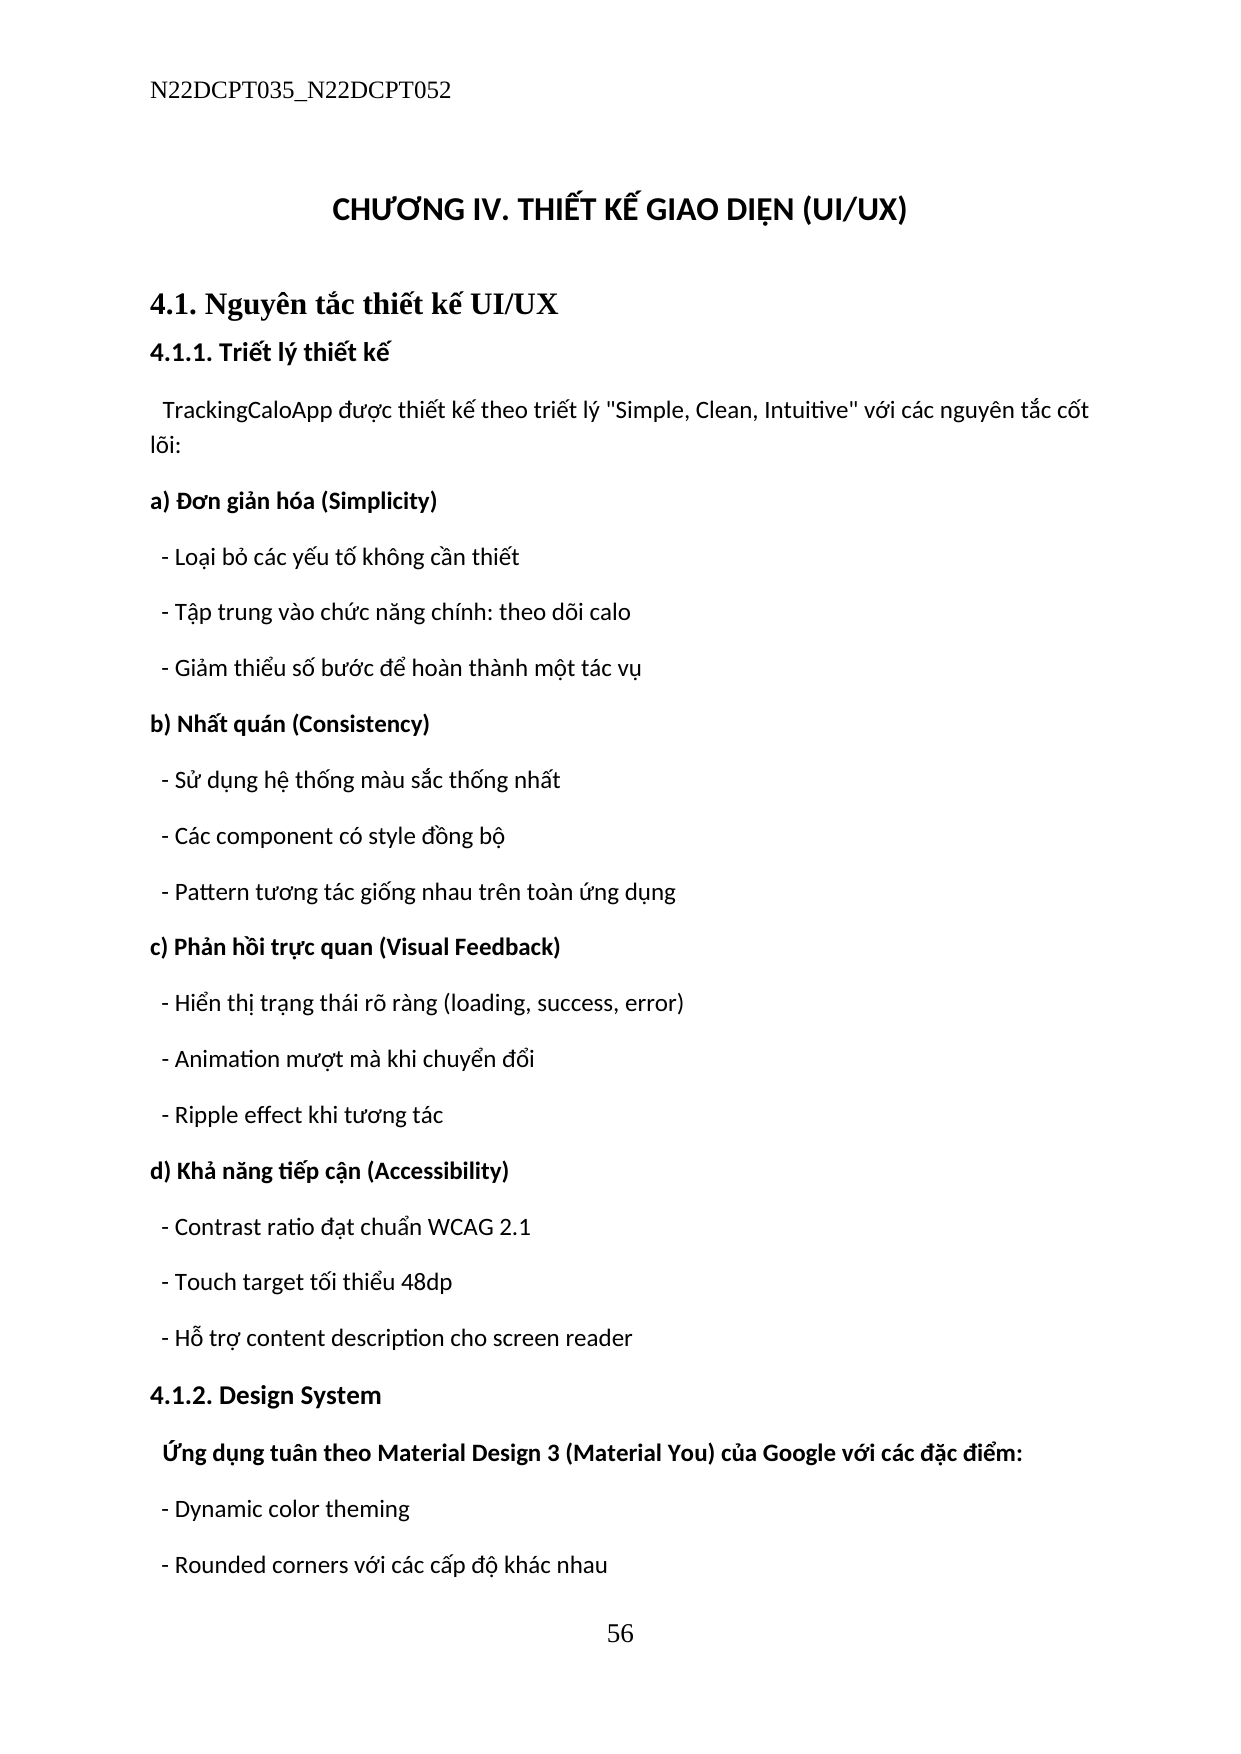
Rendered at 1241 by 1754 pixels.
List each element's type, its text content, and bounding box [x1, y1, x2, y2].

text - Các component có style đồng bộ [150, 820, 1090, 850]
text - Ripple effect khi tương tác [150, 1099, 1090, 1129]
text b) Nhất quán (Consistency) [150, 708, 1090, 739]
text - Animation mượt mà khi chuyển đổi [150, 1043, 1090, 1074]
text a) Đơn giản hóa (Simplicity) [150, 485, 1090, 515]
text d) Khả năng tiếp cận (Accessibility) [150, 1155, 1090, 1185]
text - Pattern tương tác giống nhau trên toàn ứng dụng [150, 876, 1090, 906]
text TrackingCaloApp được thiết kế theo triết lý "Simple, Clean, Intuitive" với các nguyên tắc cốt lõi: [150, 394, 1090, 459]
text Ứng dụng tuân theo Material Design 3 (Material You) của Google với các đặc điểm: [150, 1437, 1090, 1467]
text - Dynamic color theming [150, 1493, 1090, 1524]
subtitle 4.1. Nguyên tắc thiết kế UI/UX [150, 286, 1090, 322]
text - Hiển thị trạng thái rõ ràng (loading, success, error) [150, 987, 1090, 1018]
text - Hỗ trợ content description cho screen reader [150, 1322, 1090, 1353]
text - Rounded corners với các cấp độ khác nhau [150, 1549, 1090, 1579]
subtitle CHƯƠNG IV. THIẾT KẾ GIAO DIỆN (UI/UX) [150, 187, 1090, 228]
text - Touch target tối thiểu 48dp [150, 1266, 1090, 1297]
text - Giảm thiểu số bước để hoàn thành một tác vụ [150, 652, 1090, 683]
text - Sử dụng hệ thống màu sắc thống nhất [150, 764, 1090, 794]
text - Contrast ratio đạt chuẩn WCAG 2.1 [150, 1211, 1090, 1241]
text - Loại bỏ các yếu tố không cần thiết [150, 541, 1090, 571]
text 4.1.2. Design System [150, 1378, 1090, 1411]
text - Tập trung vào chức năng chính: theo dõi calo [150, 596, 1090, 627]
text c) Phản hồi trực quan (Visual Feedback) [150, 931, 1090, 962]
text 4.1.1. Triết lý thiết kế [150, 335, 1090, 368]
